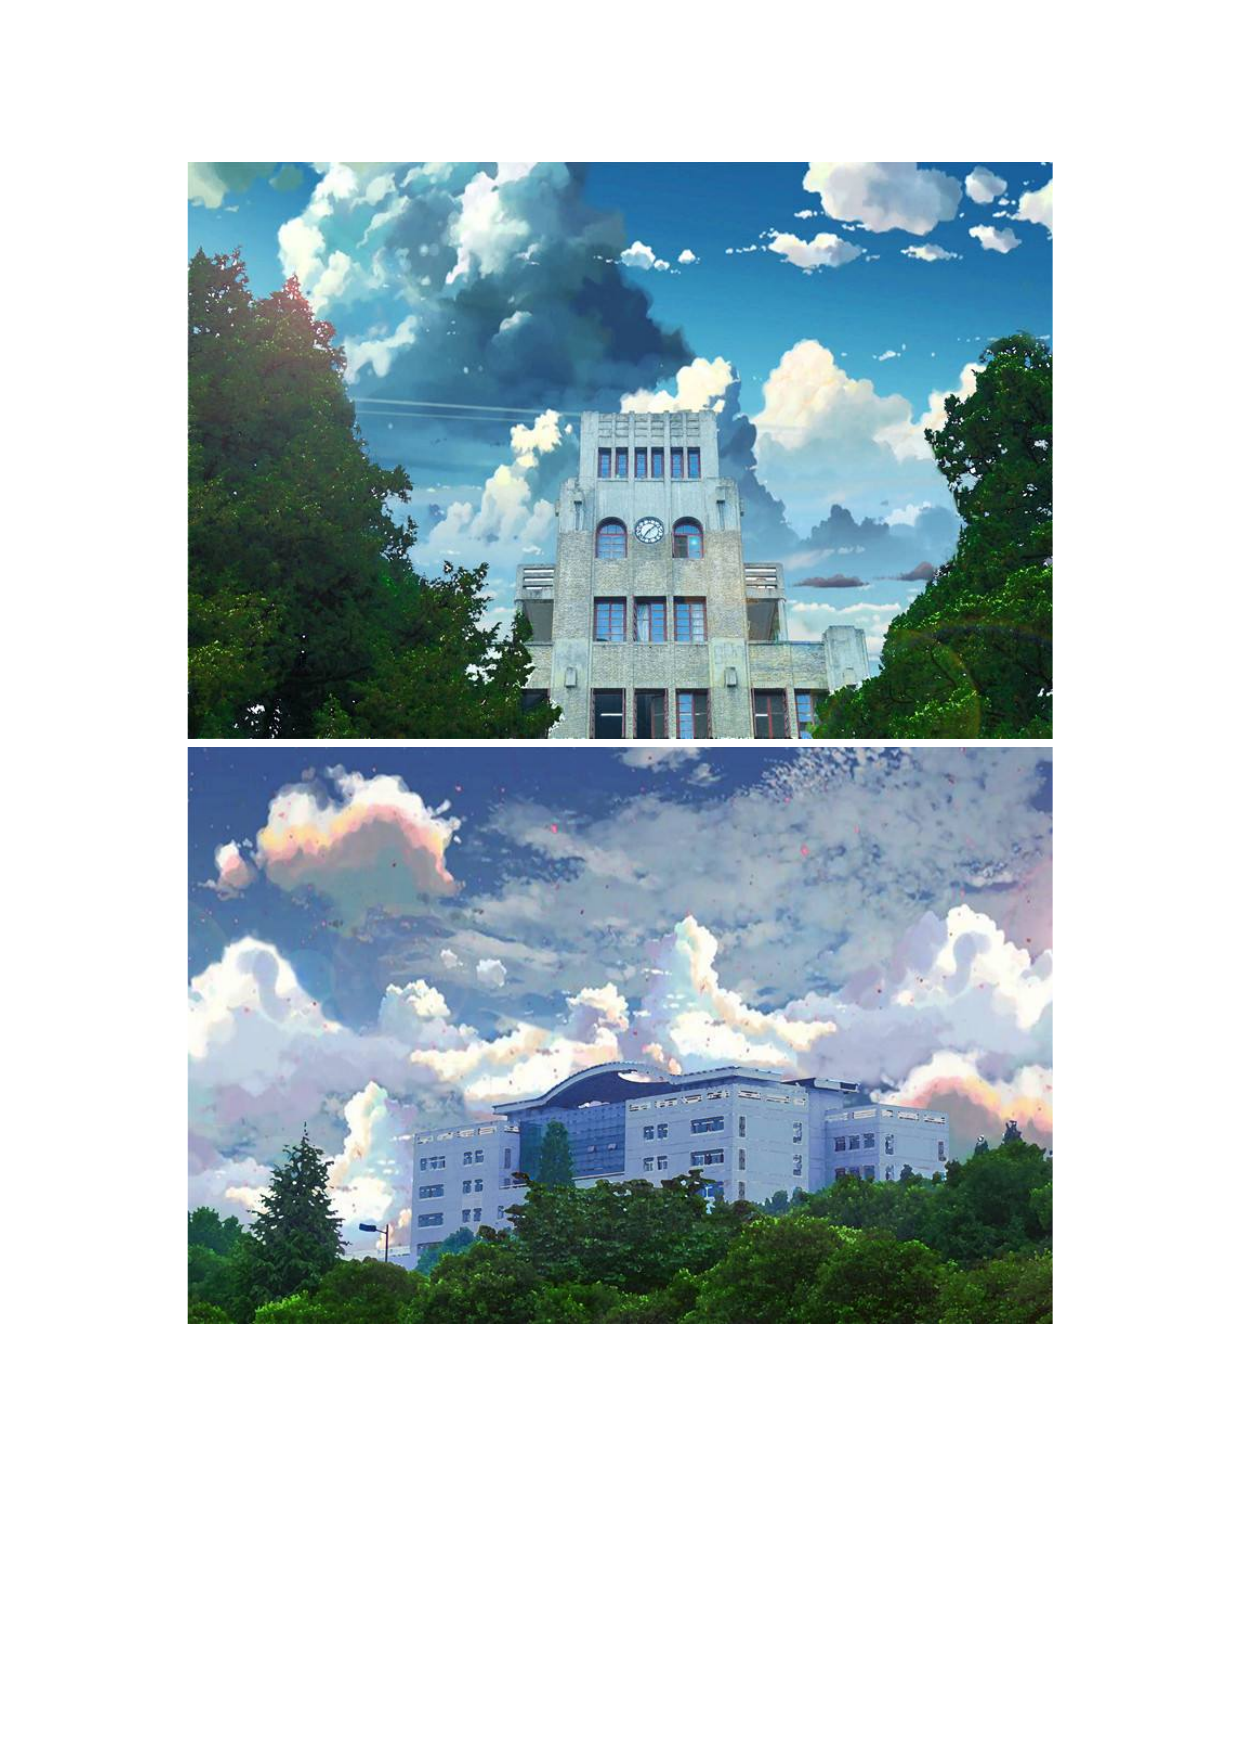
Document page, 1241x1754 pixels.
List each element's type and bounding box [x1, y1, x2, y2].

picture [187, 747, 1053, 1324]
picture [187, 162, 1053, 739]
